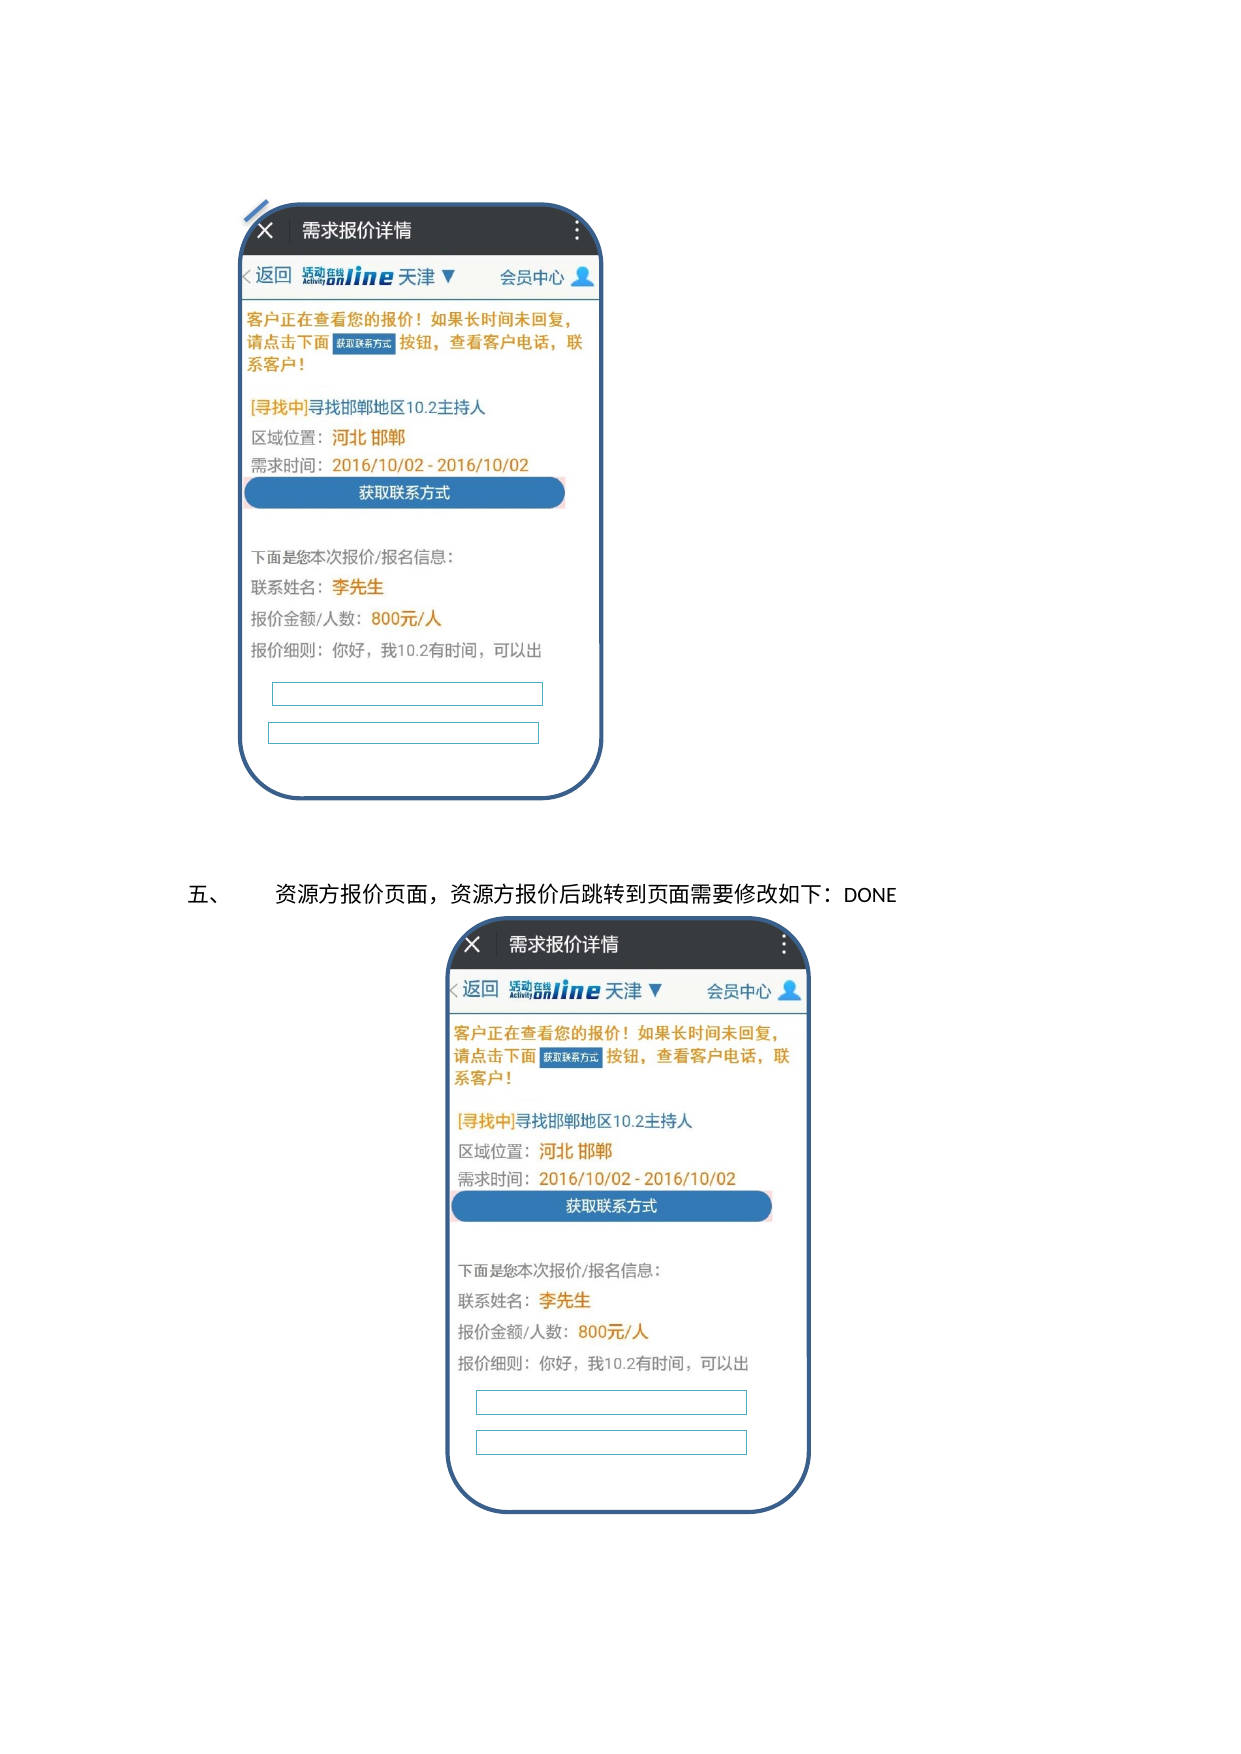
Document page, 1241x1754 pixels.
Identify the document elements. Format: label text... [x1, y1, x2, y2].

list 资源方报价页面，资源方报价后跳转到页面需要修改如下：DONE [187, 877, 1053, 909]
picture [243, 207, 599, 796]
picture [450, 921, 806, 1510]
